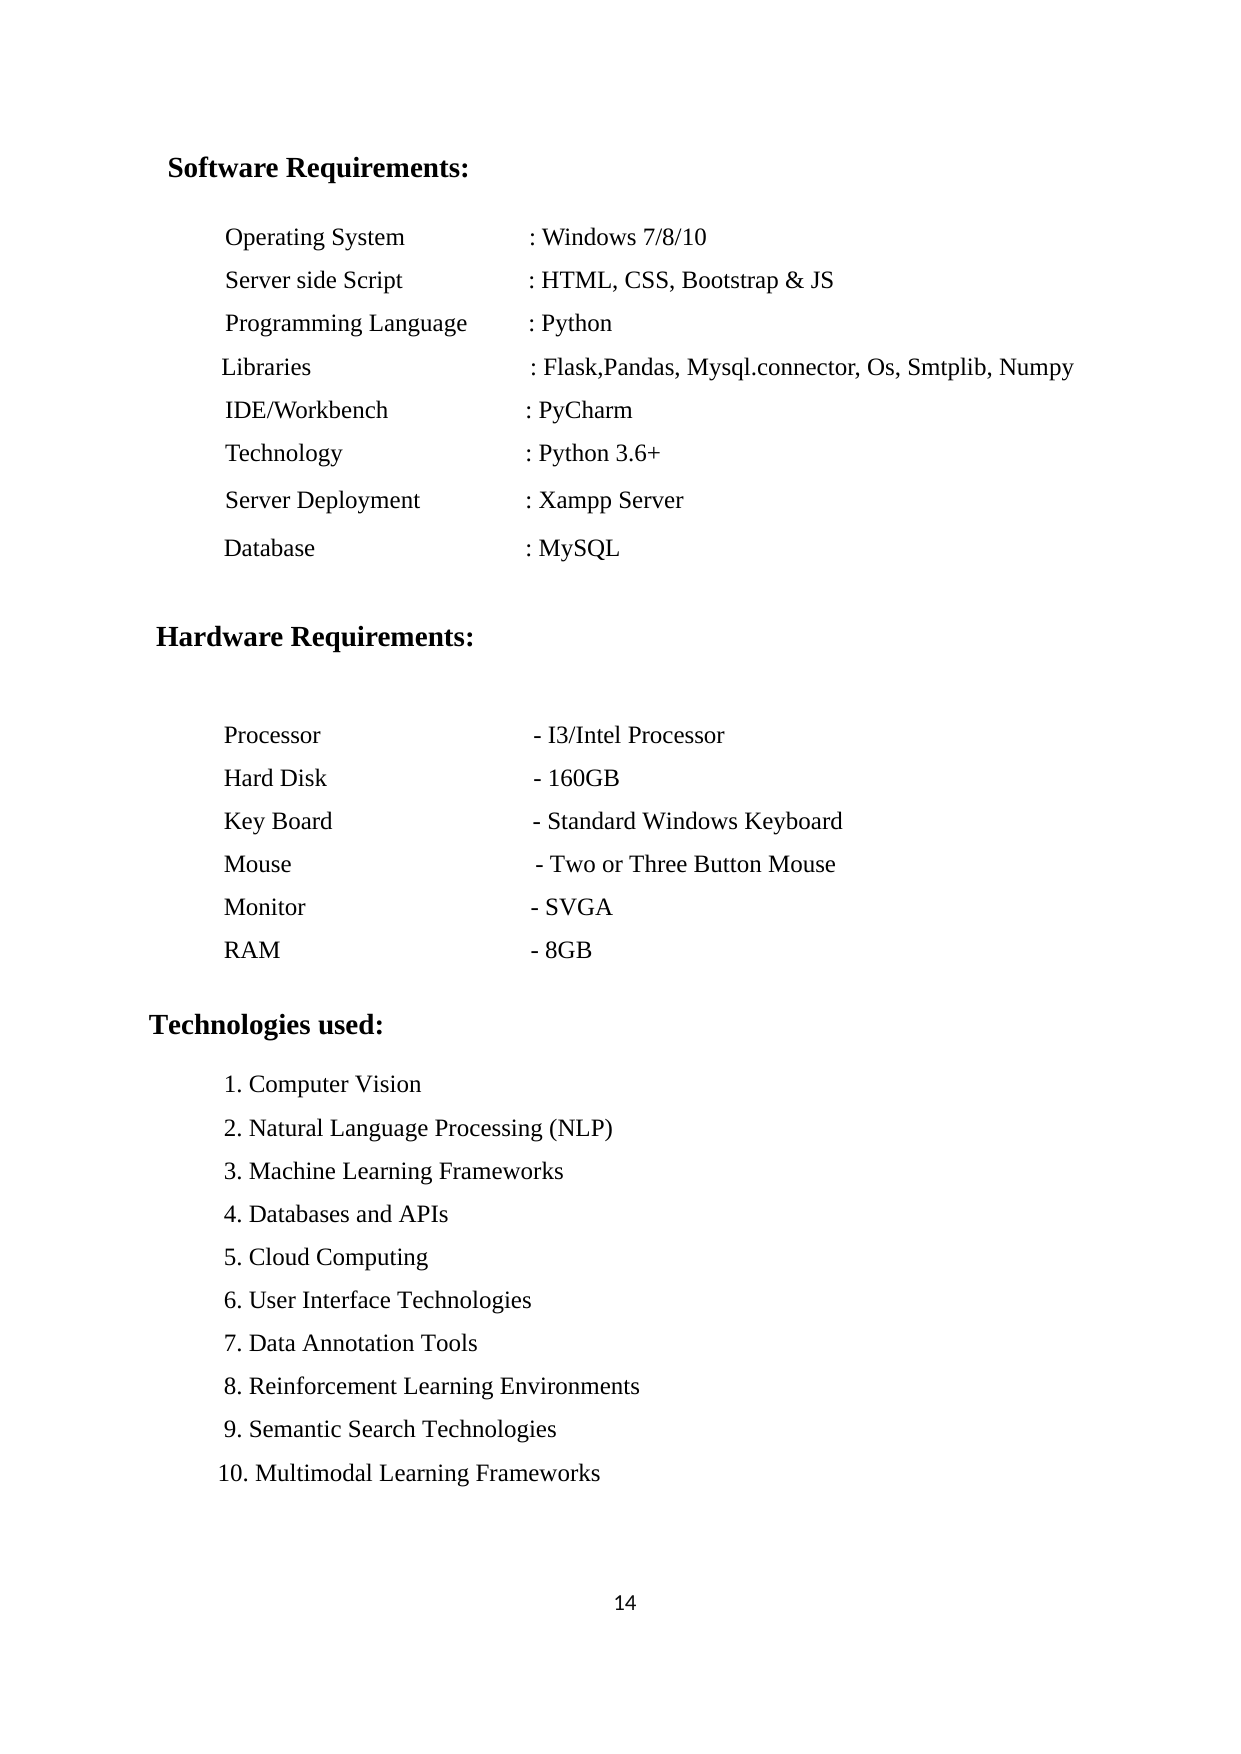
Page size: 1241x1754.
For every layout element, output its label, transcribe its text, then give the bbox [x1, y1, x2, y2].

text Programming Language : Python [148, 308, 1101, 337]
table_cell : Xampp Server [525, 485, 689, 533]
text Processor - I3/Intel Processor [148, 720, 1101, 748]
table_header IDE/Workbench [224, 395, 525, 438]
table_cell : Python 3.6+ [525, 438, 689, 485]
text Key Board - Standard Windows Keyboard [148, 806, 1101, 835]
text 1. Computer Vision [148, 1069, 1101, 1098]
text 9. Semantic Search Technologies [148, 1414, 1101, 1443]
text 7. Data Annotation Tools [148, 1328, 1101, 1357]
text 10. Multimodal Learning Frameworks [148, 1458, 1093, 1486]
text 3. Machine Learning Frameworks [148, 1156, 1101, 1184]
text Monitor - SVGA [148, 892, 1101, 921]
text 5. Cloud Computing [148, 1242, 1101, 1271]
table_cell Technology [224, 438, 525, 485]
text Server side Script : HTML, CSS, Bootstrap & JS [148, 265, 1101, 294]
text 8. Reinforcement Learning Environments [148, 1371, 1101, 1400]
table_cell : MySQL [525, 533, 689, 619]
text Hard Disk - 160GB [148, 763, 1101, 792]
text Libraries : Flask,Pandas, Mysql.connector, Os, Smtplib, Numpy [148, 352, 1101, 381]
table_cell Server Deployment [224, 485, 525, 533]
table_header : PyCharm [525, 395, 689, 438]
text Technologies used: [148, 1007, 1101, 1041]
text Hardware Requirements: [148, 619, 1093, 653]
text 6. User Interface Technologies [148, 1285, 1101, 1314]
text Software Requirements: [167, 150, 1101, 183]
text Operating System : Windows 7/8/10 [148, 222, 1101, 251]
table_cell Database [224, 533, 525, 619]
text RAM - 8GB [148, 935, 1093, 964]
text 2. Natural Language Processing (NLP) [148, 1113, 1101, 1141]
text Mouse - Two or Three Button Mouse [148, 849, 1101, 878]
text 4. Databases and APIs [148, 1199, 1101, 1228]
